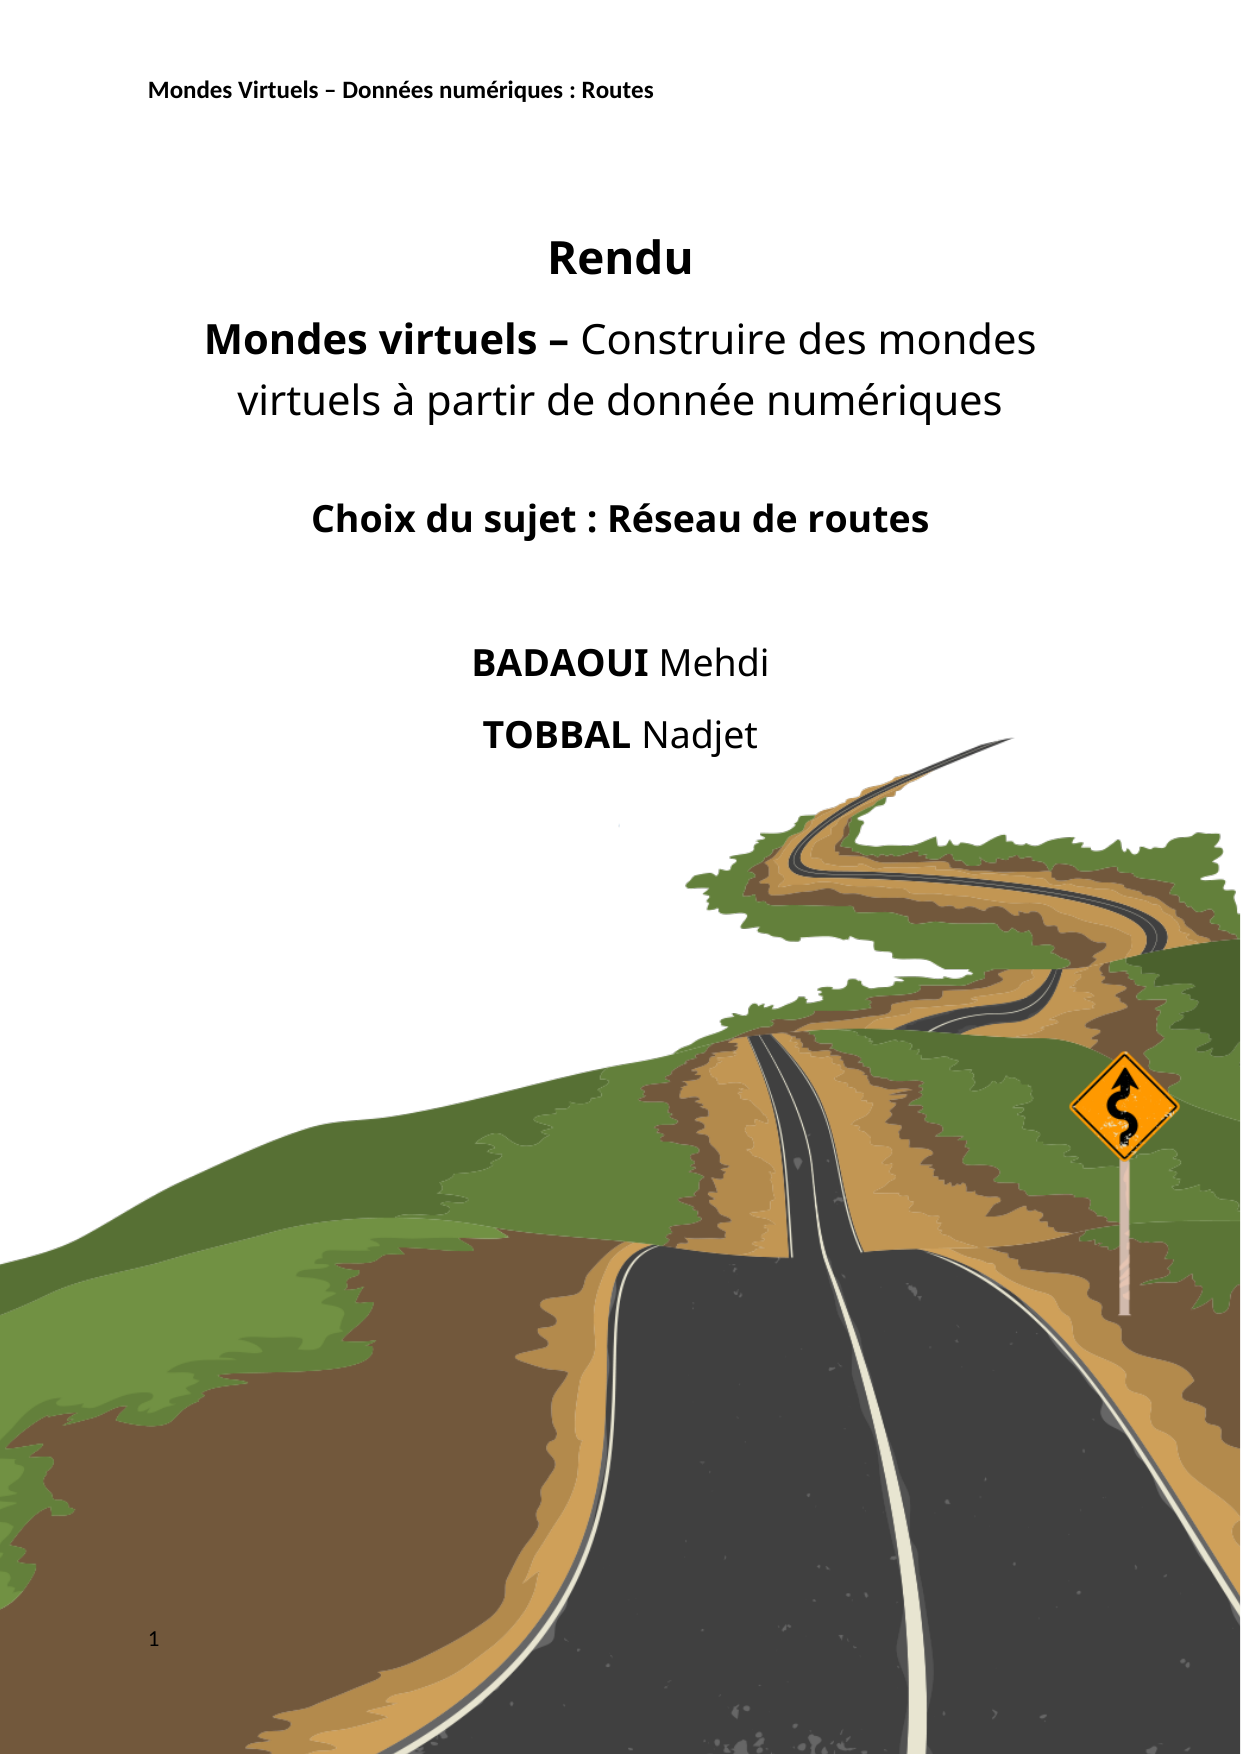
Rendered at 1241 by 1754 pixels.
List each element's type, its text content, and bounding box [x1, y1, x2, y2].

text TOBBAL Nadjet [148, 708, 1093, 759]
text Mondes virtuels – Construire des mondes virtuels à partir de donnée numériques [148, 309, 1093, 427]
text Choix du sujet : Réseau de routes [148, 493, 1093, 544]
text Rendu [148, 226, 1093, 288]
picture [0, 646, 1241, 1754]
text BADAOUI Mehdi [148, 636, 1093, 687]
